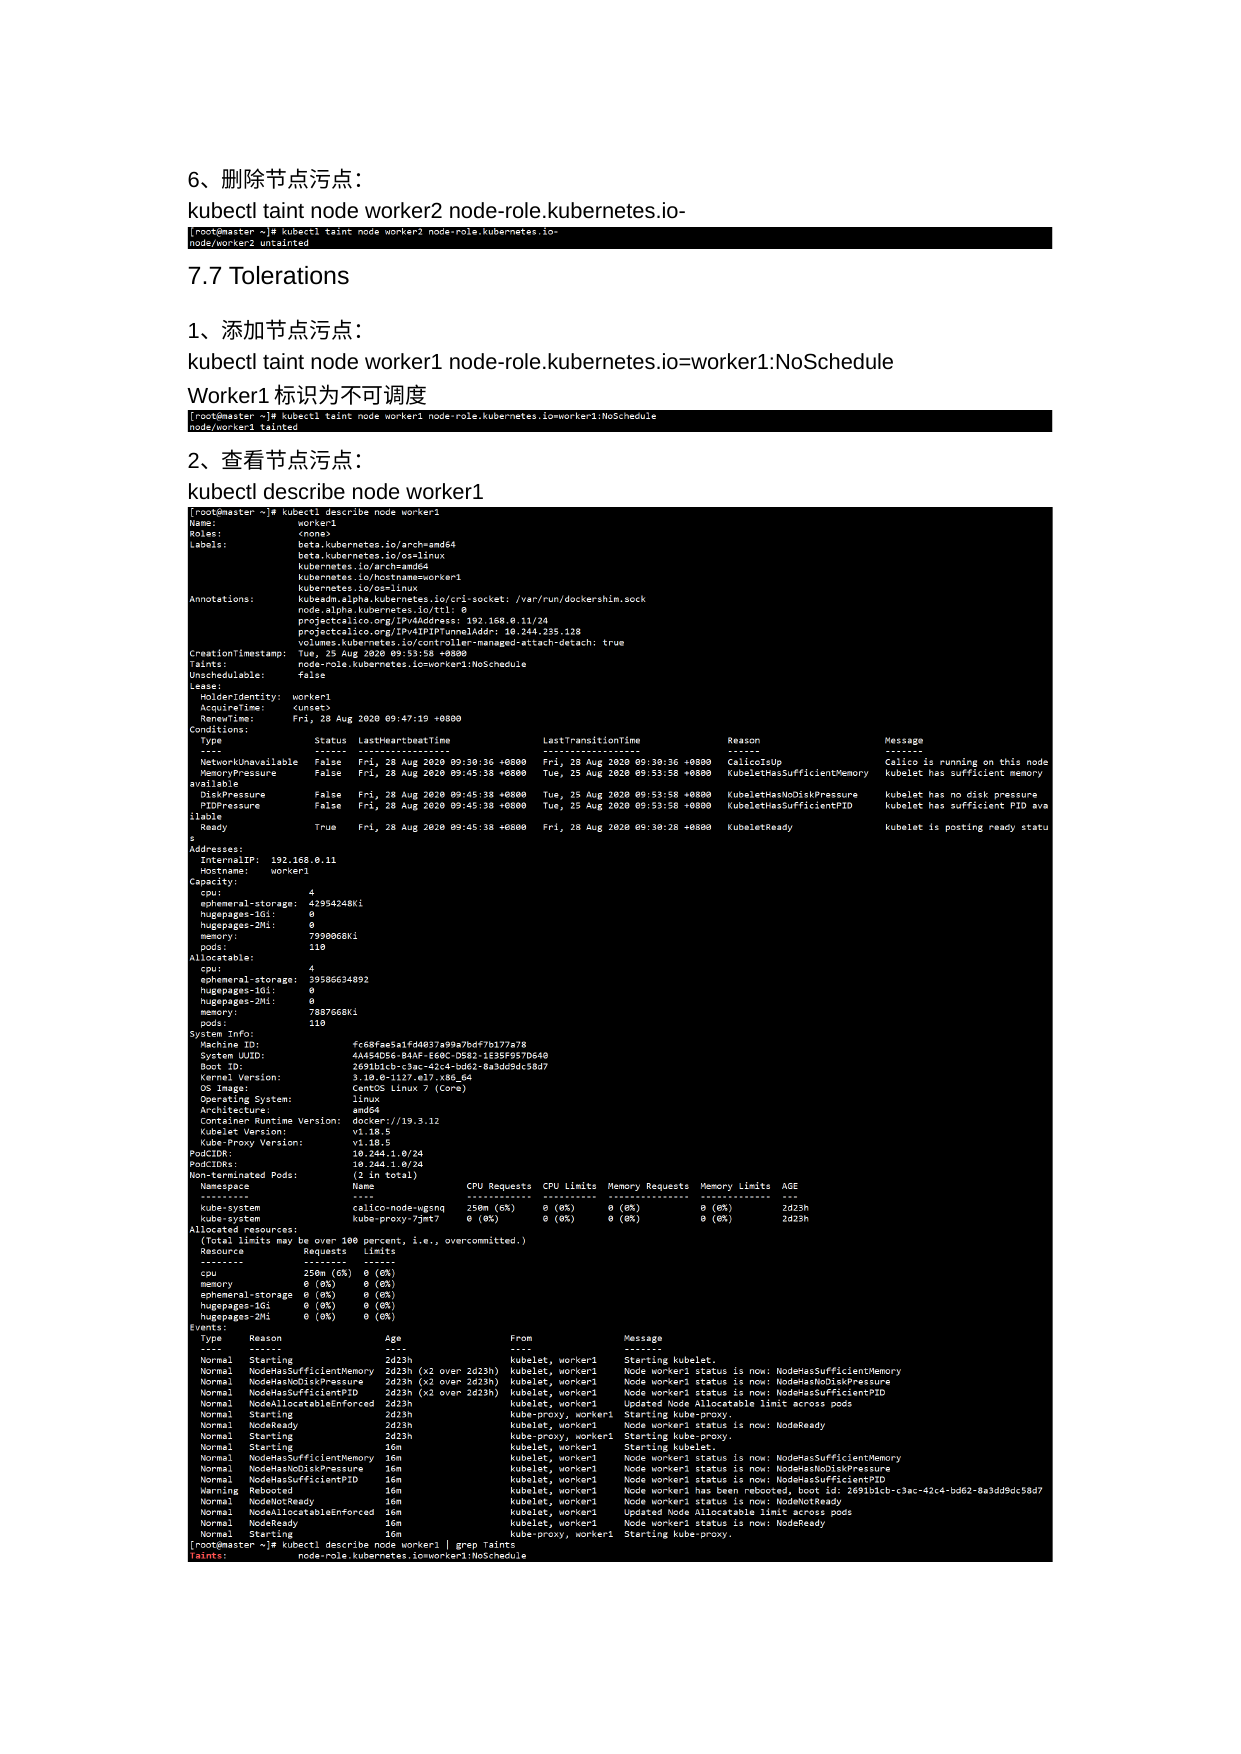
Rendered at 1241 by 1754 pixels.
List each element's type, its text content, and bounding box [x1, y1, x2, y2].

text kubectl describe node worker1 [187, 475, 1053, 507]
text 2、查看节点污点： [187, 443, 1053, 475]
subtitle 7.7 Tolerations [187, 259, 1053, 292]
text 6、删除节点污点： [187, 162, 1053, 194]
picture [187, 410, 1053, 432]
text 1、添加节点污点： [187, 313, 1053, 345]
picture [187, 227, 1053, 249]
picture [187, 507, 1053, 1562]
text kubectl taint node worker1 node-role.kubernetes.io=worker1:NoSchedule [187, 345, 1053, 378]
text Worker1标识为不可调度 [187, 378, 1053, 410]
text kubectl taint node worker2 node-role.kubernetes.io- [187, 194, 1053, 227]
